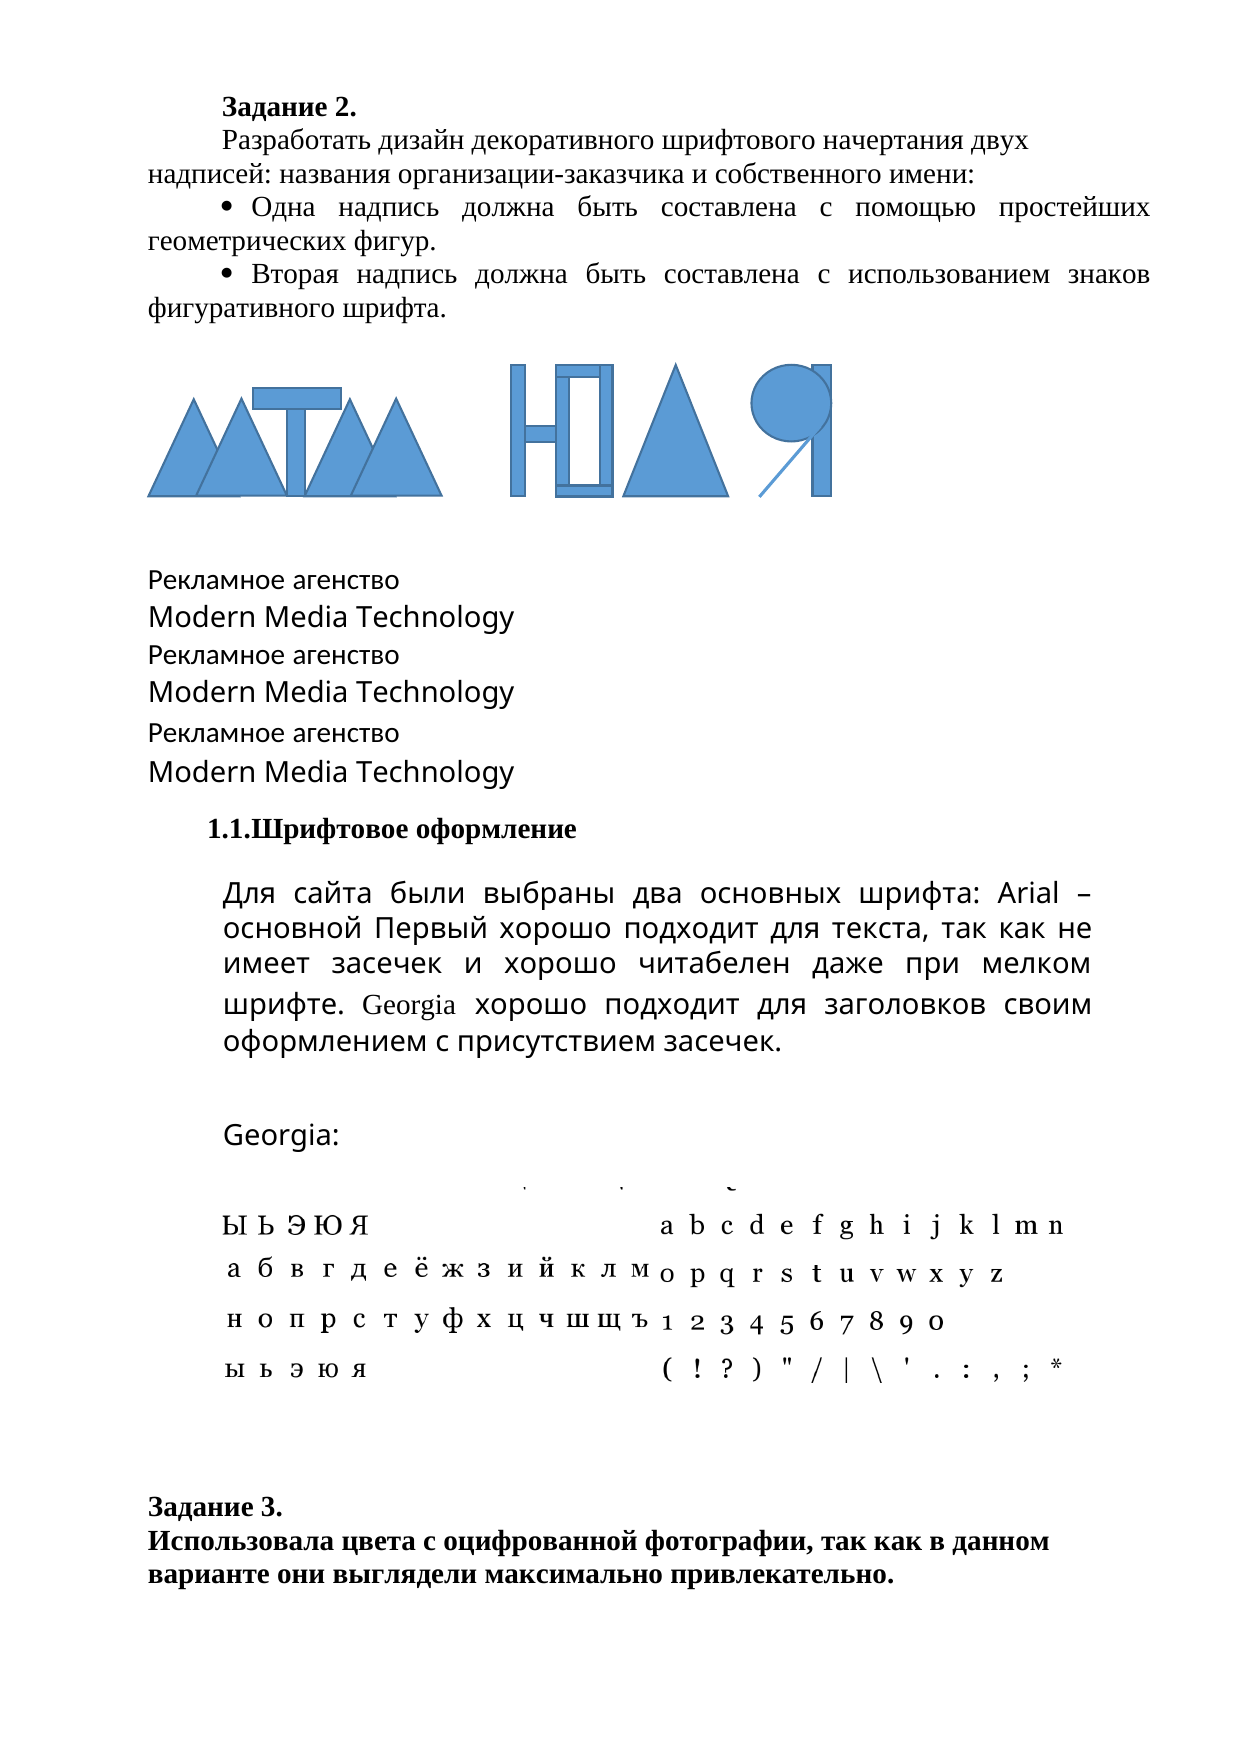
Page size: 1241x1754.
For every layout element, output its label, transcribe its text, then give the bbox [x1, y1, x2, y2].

text Разработать дизайн декоративного шрифтового начертания двух надписей: названия организации-заказчика и собственного имени: [148, 122, 1152, 189]
text Задание 3. [148, 1489, 1152, 1523]
subtitle Шрифтовое оформление [207, 812, 1152, 845]
text Modern Media Technology Рекламное агенство [148, 672, 1152, 751]
picture [658, 1187, 1070, 1384]
list Для сайта были выбраны два основных шрифта: Arial – основной Первый хорошо подходит для текста, так как не имеет засечек и хорошо читабелен даже при мелком шрифте. Georgia хорошо подходит для заголовков своим оформлением с присутствием засечек. [223, 875, 1092, 1060]
text Рекламное агенство [148, 561, 1152, 596]
picture [222, 1187, 654, 1384]
text Modern Media Technology [148, 596, 1152, 636]
list Одна надпись должна быть составлена с помощью простейших геометрических фигур. [148, 189, 1152, 256]
text Задание 2. [148, 89, 1152, 122]
text Использовала цвета с оцифрованной фотографии, так как в данном варианте они выглядели максимально привлекательно. [148, 1523, 1152, 1590]
text Рекламное агенство [148, 636, 1152, 672]
list Georgia: [223, 1117, 1092, 1152]
list Вторая надпись должна быть составлена с использованием знаков фигуративного шрифта. [148, 256, 1152, 324]
text Modern Media Technology [148, 751, 1152, 791]
